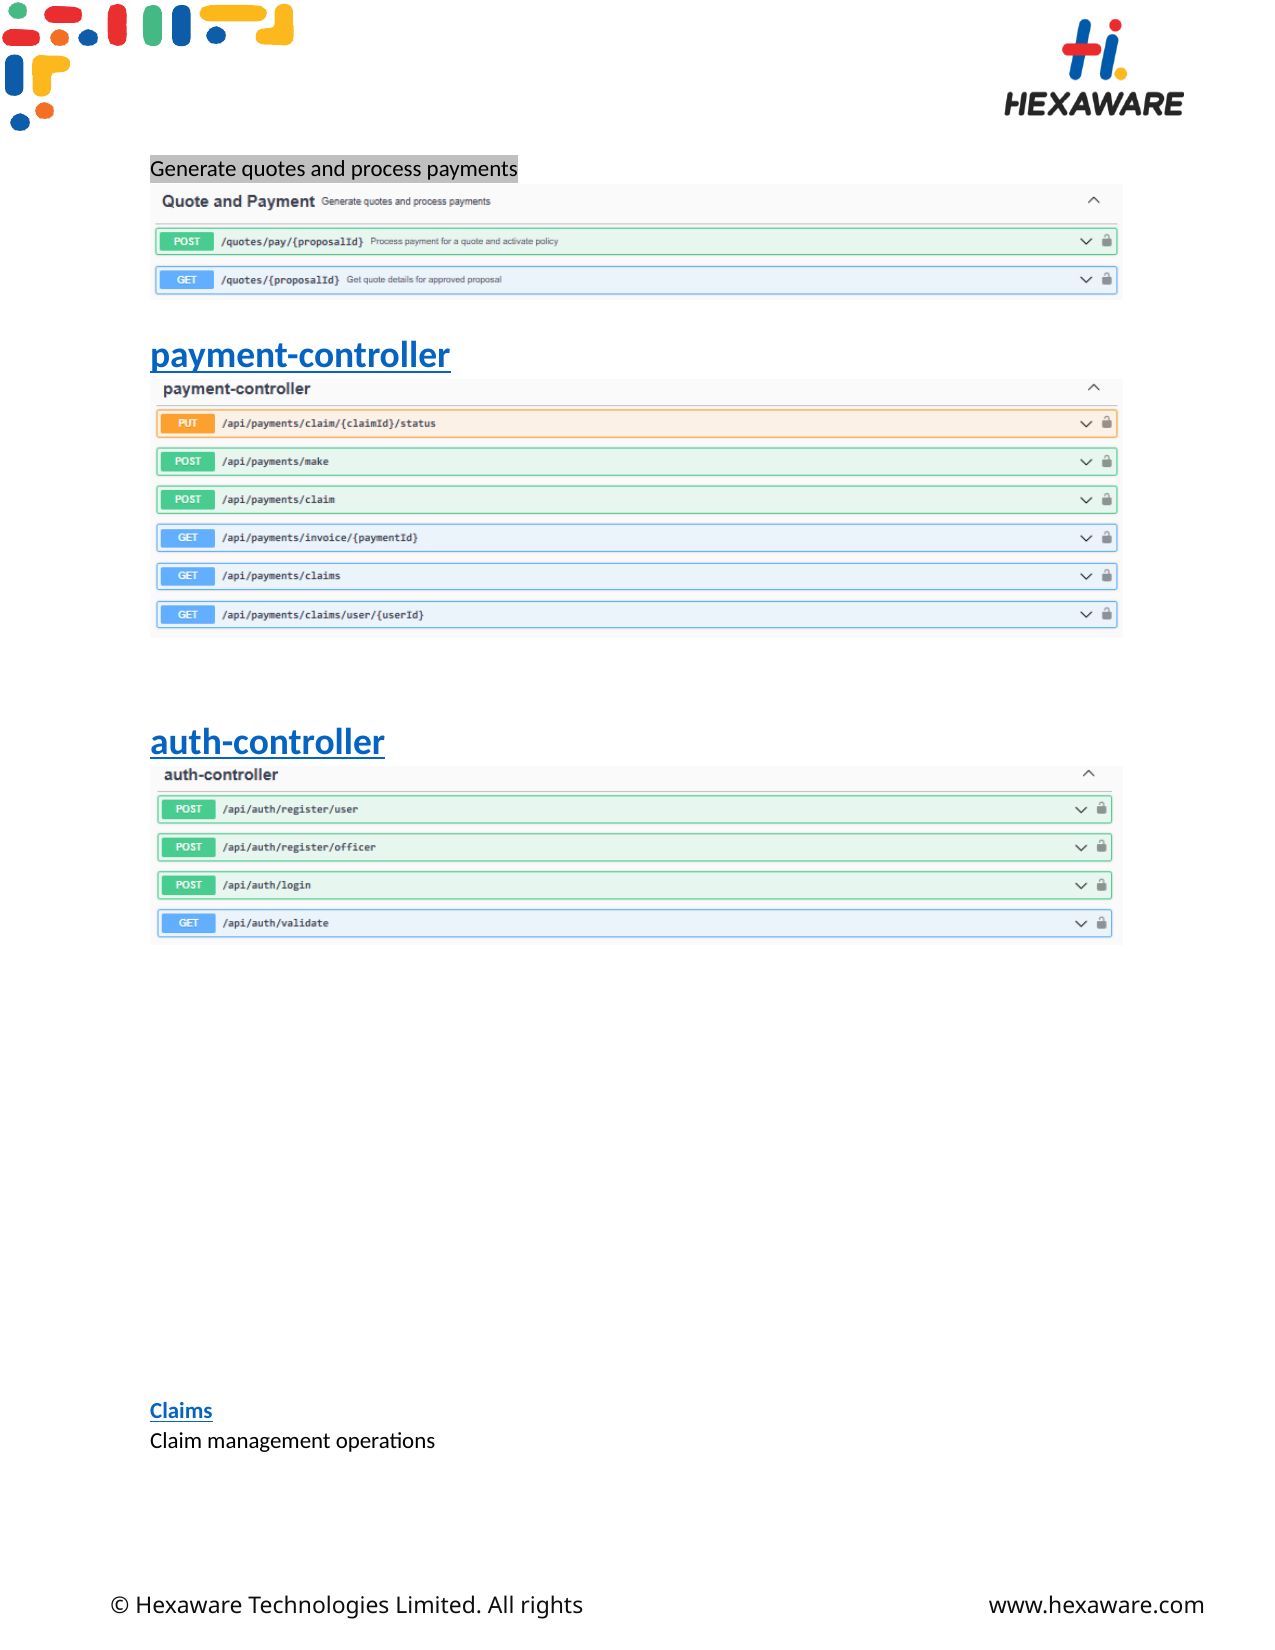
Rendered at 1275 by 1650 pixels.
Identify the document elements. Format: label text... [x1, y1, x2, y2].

picture [1004, 18, 1184, 116]
picture [8, 2, 27, 19]
text Claim management operations [150, 1426, 1123, 1454]
picture [78, 29, 98, 46]
text Claims [150, 1396, 1123, 1424]
text payment-controller [150, 331, 1123, 377]
picture [150, 184, 1123, 300]
picture [206, 26, 226, 44]
picture [10, 113, 30, 131]
text auth-controller [150, 718, 1123, 763]
picture [150, 379, 1123, 638]
picture [50, 29, 69, 46]
picture [2, 29, 40, 46]
picture [44, 6, 82, 23]
picture [150, 766, 1123, 945]
picture [35, 102, 54, 119]
text Generate quotes and process payments [150, 154, 1123, 183]
